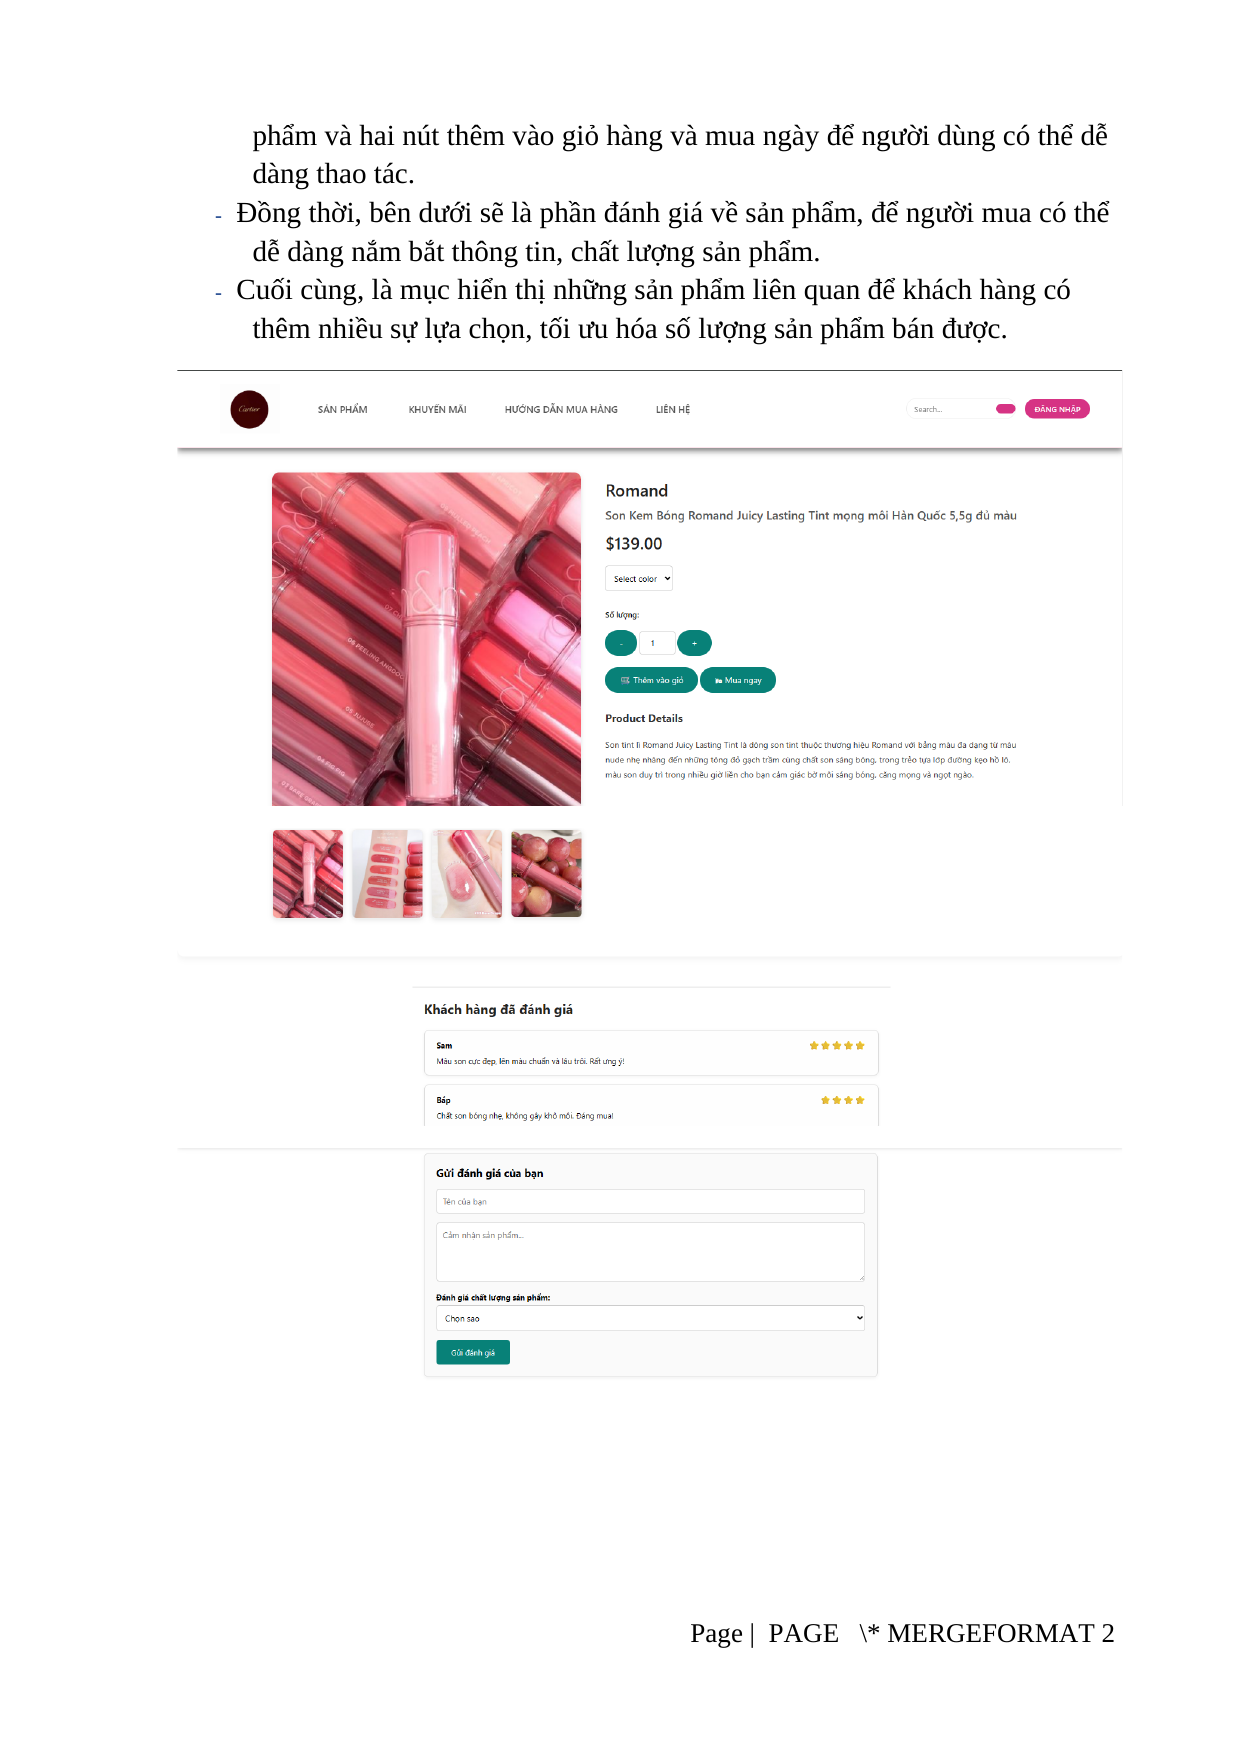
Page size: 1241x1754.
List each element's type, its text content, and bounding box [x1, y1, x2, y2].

picture [177, 370, 1123, 806]
picture [177, 828, 1123, 1126]
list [215, 118, 1122, 190]
picture [177, 1148, 1123, 1426]
list Cuối cùng, là mục hiển thị những sản phẩm liên quan để khách hàng có thêm nhiều sự lựa chọn, tối ưu hóa số lượng sản phẩm bán được. [215, 272, 1122, 344]
list Đồng thời, bên dưới sẽ là phần đánh giá về sản phẩm, để người mua có thể dễ dàng nắm bắt thông tin, chất lượng sản phẩm. [215, 195, 1122, 267]
